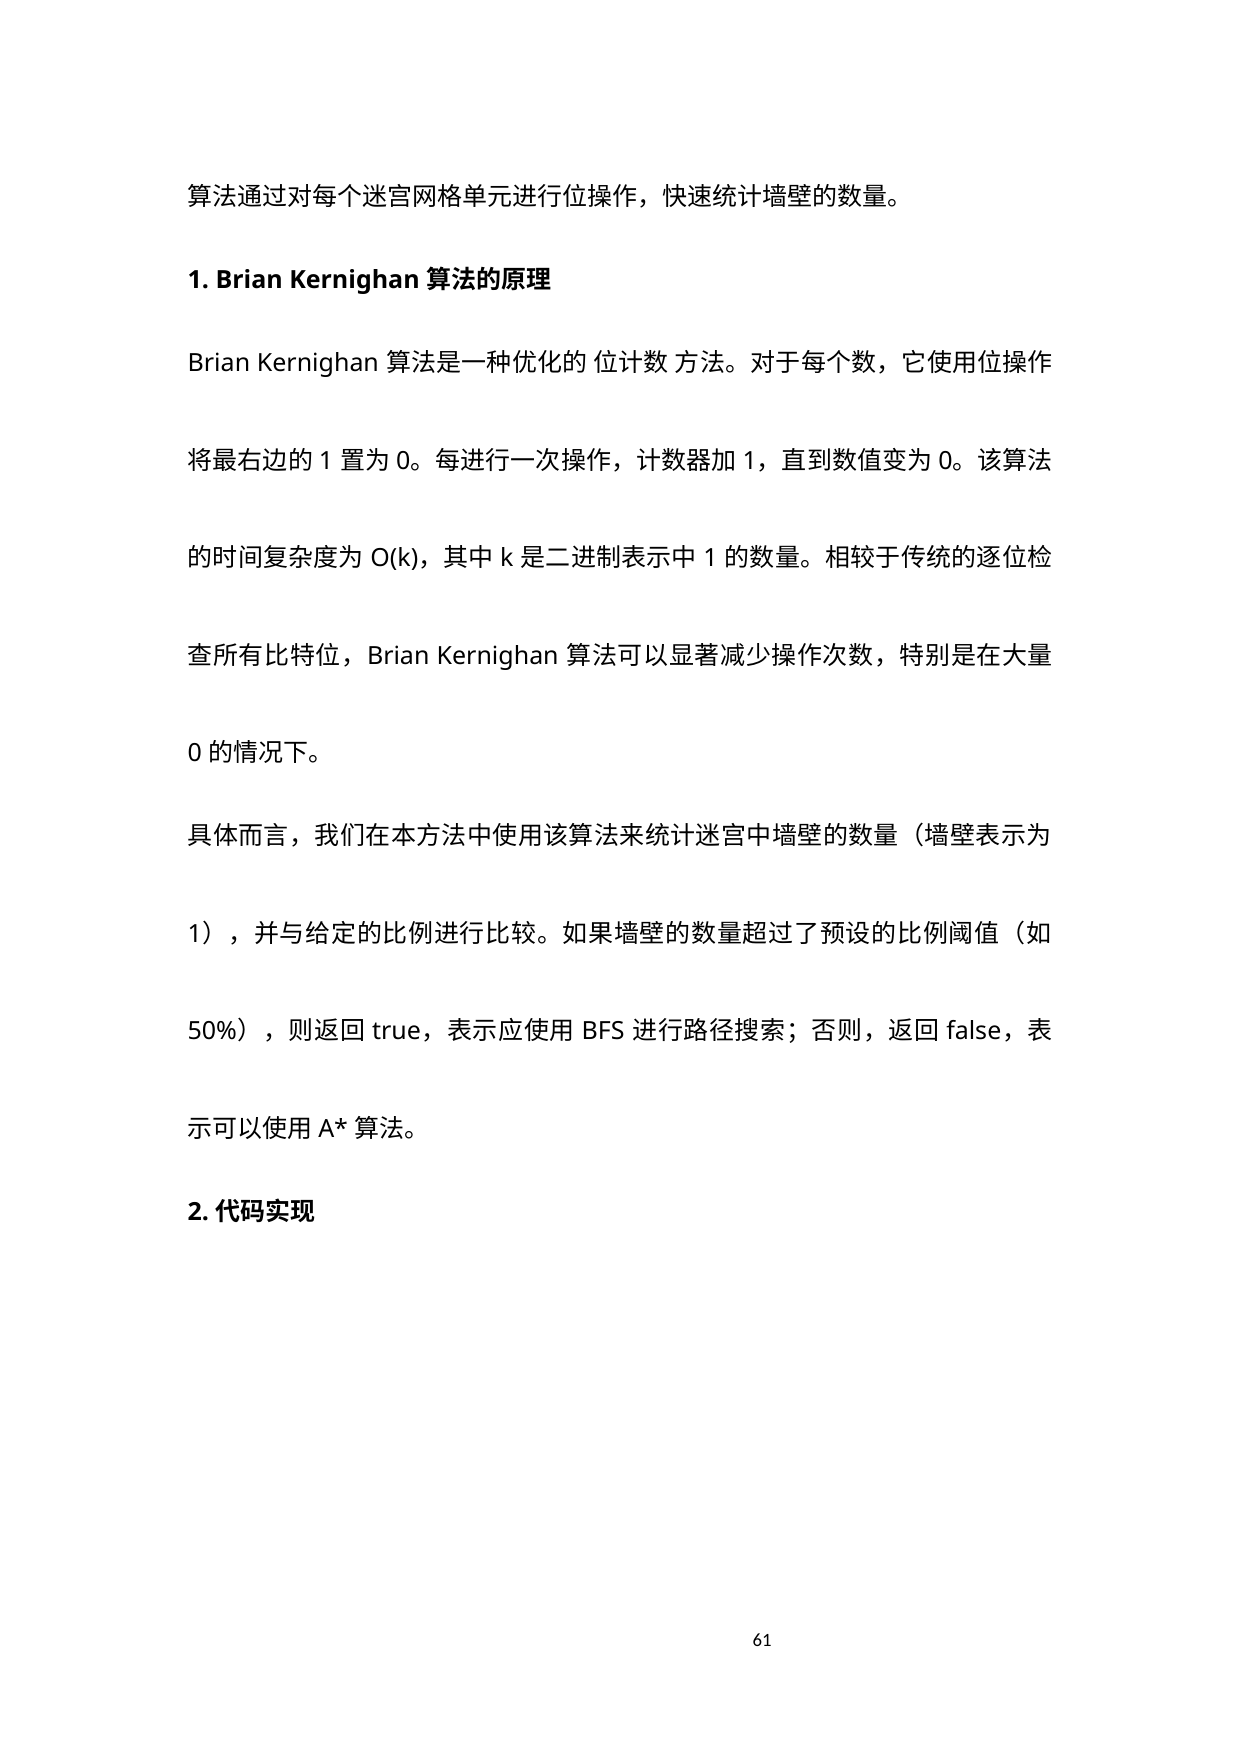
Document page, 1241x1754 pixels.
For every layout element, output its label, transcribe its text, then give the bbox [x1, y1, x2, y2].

list 代码实现 [187, 1177, 1053, 1242]
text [187, 162, 1053, 227]
list 具体而言，我们在本方法中使用该算法来统计迷宫中墙壁的数量（墙壁表示为 1），并与给定的比例进行比较。如果墙壁的数量超过了预设的比例阈值（如 50%），则返回 true，表示应使用 BFS 进行路径搜索；否则，返回 false，表示可以使用 A* 算法。 [187, 801, 1053, 1159]
list Brian Kernighan 算法的原理 [187, 245, 1053, 310]
list Brian Kernighan 算法是一种优化的 位计数 方法。对于每个数，它使用位操作将最右边的 1 置为 0。每进行一次操作，计数器加 1，直到数值变为 0。该算法的时间复杂度为 O(k)，其中 k 是二进制表示中 1 的数量。相较于传统的逐位检查所有比特位，Brian Kernighan 算法可以显著减少操作次数，特别是在大量 0 的情况下。 [187, 328, 1053, 783]
